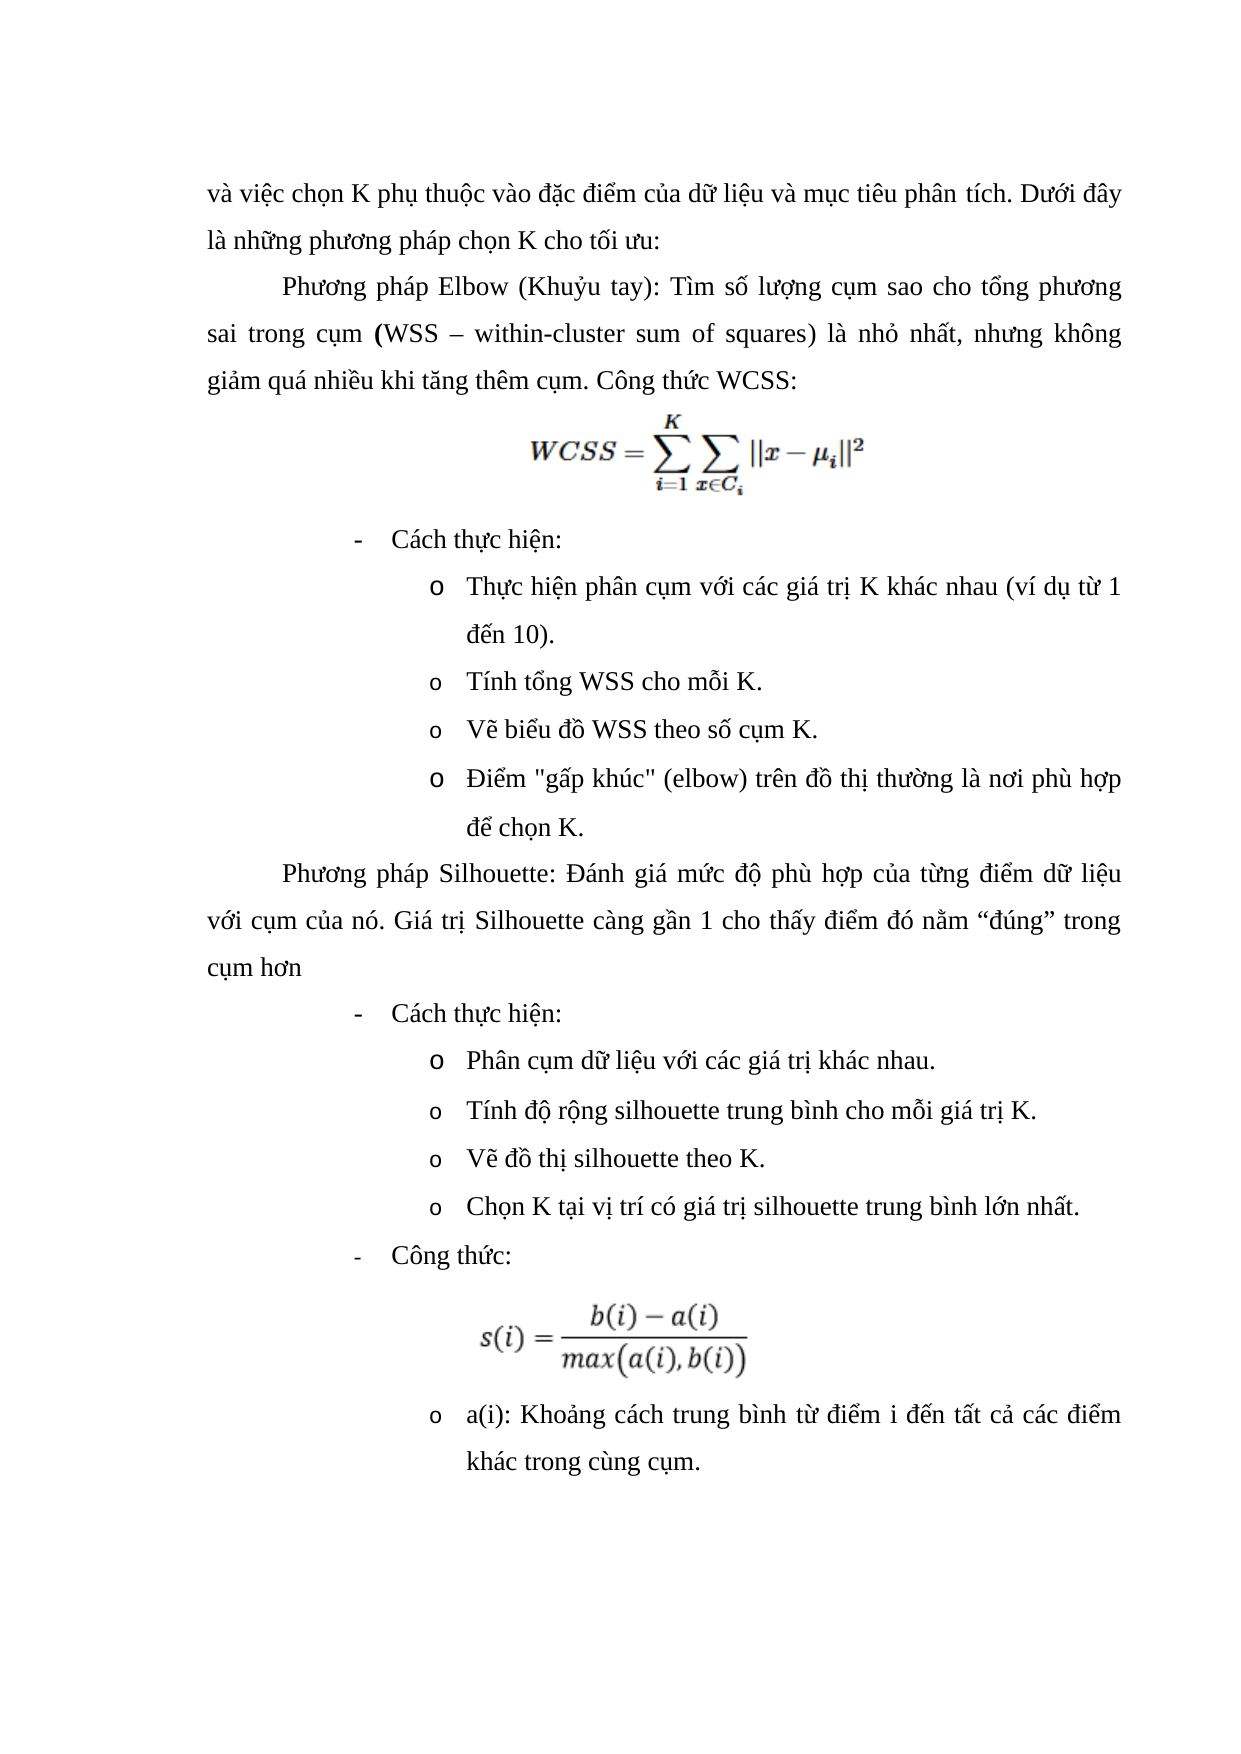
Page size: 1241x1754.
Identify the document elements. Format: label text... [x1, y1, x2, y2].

list Tính độ rộng silhouette trung bình cho mỗi giá trị K. [429, 1094, 1122, 1126]
list Thực hiện phân cụm với các giá trị K khác nhau (ví dụ từ 1 đến 10). [429, 569, 1122, 650]
list Công thức: [354, 1239, 1122, 1270]
text Phương pháp Silhouette: Đánh giá mức độ phù hợp của từng điểm dữ liệu với cụm của nó. Giá trị Silhouette càng gần 1 cho thấy điểm đó nằm “đúng” trong cụm hơn [207, 857, 1122, 982]
list Phân cụm dữ liệu với các giá trị khác nhau. [429, 1044, 1122, 1077]
list Vẽ biểu đồ WSS theo số cụm K. [429, 713, 1122, 746]
list Chọn K tại vị trí có giá trị silhouette trung bình lớn nhất. [429, 1191, 1122, 1223]
text Phương pháp Elbow (Khuỷu tay): Tìm số lượng cụm sao cho tổng phương sai trong cụm (WSS – within-cluster sum of squares) là nhỏ nhất, nhưng không giảm quá nhiều khi tăng thêm cụm. Công thức WCSS: [207, 271, 1122, 395]
list Cách thực hiện: [354, 523, 1122, 554]
list Cách thực hiện: [354, 997, 1122, 1028]
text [207, 177, 1122, 255]
list Tính tổng WSS cho mỗi K. [429, 665, 1122, 697]
picture [466, 1285, 821, 1383]
picture [503, 410, 901, 508]
list Điểm "gấp khúc" (elbow) trên đồ thị thường là nơi phù hợp để chọn K. [429, 762, 1122, 842]
list a(i): Khoảng cách trung bình từ điểm i đến tất cả các điểm khác trong cùng cụm. [429, 1398, 1122, 1477]
list Vẽ đồ thị silhouette theo K. [429, 1142, 1122, 1174]
